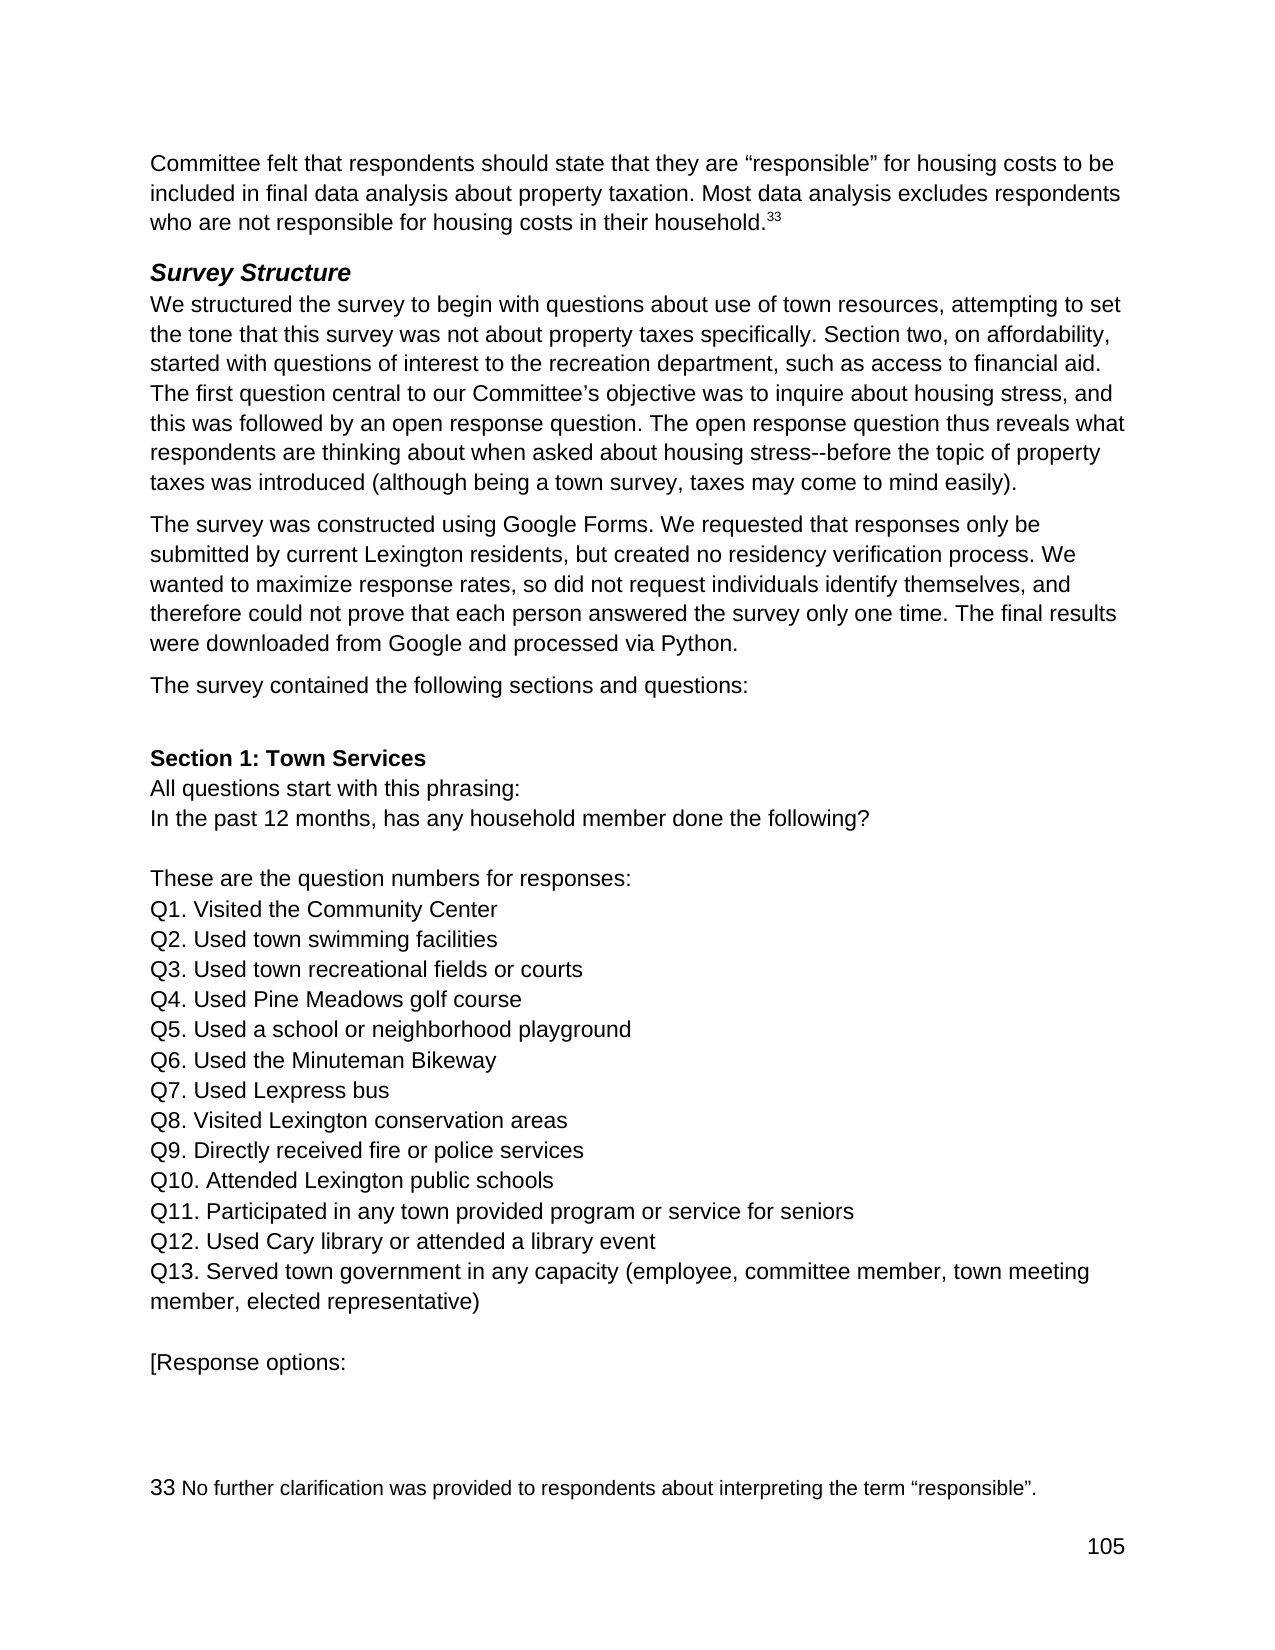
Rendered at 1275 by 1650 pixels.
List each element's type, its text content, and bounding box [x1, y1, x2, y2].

text Q6. Used the Minuteman Bikeway [150, 1047, 1125, 1073]
text Q5. Used a school or neighborhood playground [150, 1016, 1125, 1043]
text In the past 12 months, has any household member done the following? [150, 805, 1125, 831]
text Q8. Visited Lexington conservation areas [150, 1107, 1125, 1133]
text Q2. Used town swimming facilities [150, 926, 1125, 952]
text The survey was constructed using Google Forms. We requested that responses only be submitted by current Lexington residents, but created no residency verification process. We wanted to maximize response rates, so did not request individuals identify themselves, and therefore could not prove that each person answered the survey only one time. The final results were downloaded from Google and processed via Python. [150, 511, 1125, 656]
text Q1. Visited the Community Center [150, 896, 1125, 922]
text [150, 150, 1125, 236]
text [Response options: [150, 1349, 1125, 1375]
text Q3. Used town recreational fields or courts [150, 956, 1125, 982]
text We structured the survey to begin with questions about use of town resources, attempting to set the tone that this survey was not about property taxes specifically. Section two, on affordability, started with questions of interest to the recreation department, such as access to financial aid. The first question central to our Committee’s objective was to inquire about housing stress, and this was followed by an open response question. The open response question thus reveals what respondents are thinking about when asked about housing stress--before the topic of property taxes was introduced (although being a town survey, taxes may come to mind easily). [150, 291, 1125, 495]
text These are the question numbers for responses: [150, 865, 1125, 892]
text Q11. Participated in any town provided program or service for seniors [150, 1198, 1125, 1224]
subtitle Survey Structure [150, 258, 1125, 287]
text Q9. Directly received fire or police services [150, 1137, 1125, 1163]
text Q7. Used Lexpress bus [150, 1077, 1125, 1103]
text Q10. Attended Lexington public schools [150, 1167, 1125, 1194]
text Q12. Used Cary library or attended a library event [150, 1228, 1125, 1254]
text Q4. Used Pine Meadows golf course [150, 986, 1125, 1012]
text Section 1: Town Services [150, 744, 1125, 771]
text All questions start with this phrasing: [150, 775, 1125, 801]
text The survey contained the following sections and questions: [150, 672, 1125, 698]
text Q13. Served town government in any capacity (employee, committee member, town meeting member, elected representative) [150, 1258, 1125, 1314]
